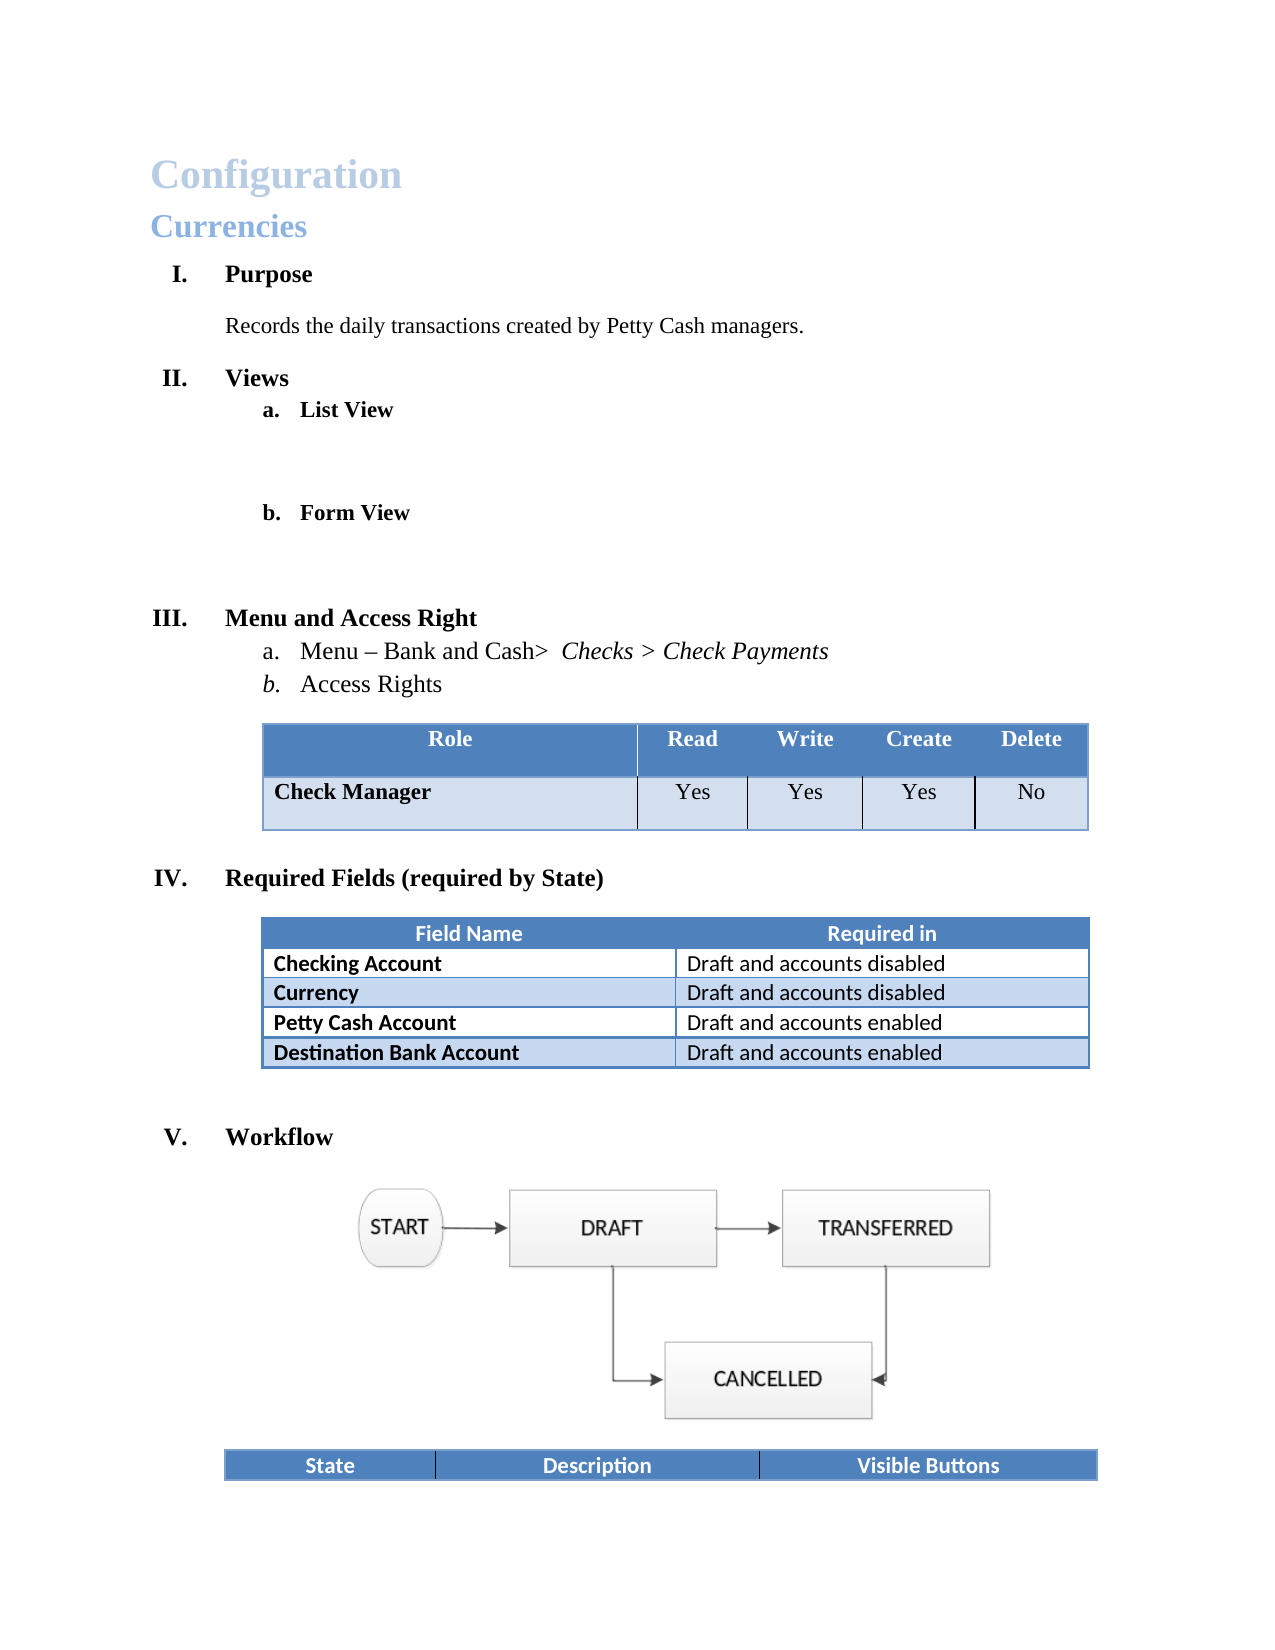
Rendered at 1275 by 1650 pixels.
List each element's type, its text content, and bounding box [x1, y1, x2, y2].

subtitle Currencies [150, 206, 1125, 244]
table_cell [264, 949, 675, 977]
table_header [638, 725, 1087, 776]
list Form View [262, 499, 1125, 525]
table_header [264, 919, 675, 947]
list Access Rights [262, 669, 1125, 697]
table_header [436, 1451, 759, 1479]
text Records the daily transactions created by Petty Cash managers. [225, 312, 1125, 339]
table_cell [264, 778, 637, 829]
subtitle Configuration [150, 150, 1125, 198]
list Required Fields (required by State) [187, 863, 1125, 892]
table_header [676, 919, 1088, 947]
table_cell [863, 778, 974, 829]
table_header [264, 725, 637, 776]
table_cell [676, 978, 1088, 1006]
list Purpose [187, 259, 1125, 287]
list Menu – Bank and Cash> Checks > Check Payments [262, 636, 1125, 664]
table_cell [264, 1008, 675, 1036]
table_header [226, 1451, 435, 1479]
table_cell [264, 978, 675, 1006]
list List View [262, 397, 1125, 423]
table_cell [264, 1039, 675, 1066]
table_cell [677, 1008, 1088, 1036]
list Workflow [187, 1122, 1125, 1150]
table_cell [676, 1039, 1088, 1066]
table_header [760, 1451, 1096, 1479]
list Views [187, 363, 1125, 392]
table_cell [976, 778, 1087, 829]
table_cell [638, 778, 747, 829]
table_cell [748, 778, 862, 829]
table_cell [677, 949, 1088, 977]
list Menu and Access Right [187, 603, 1125, 631]
